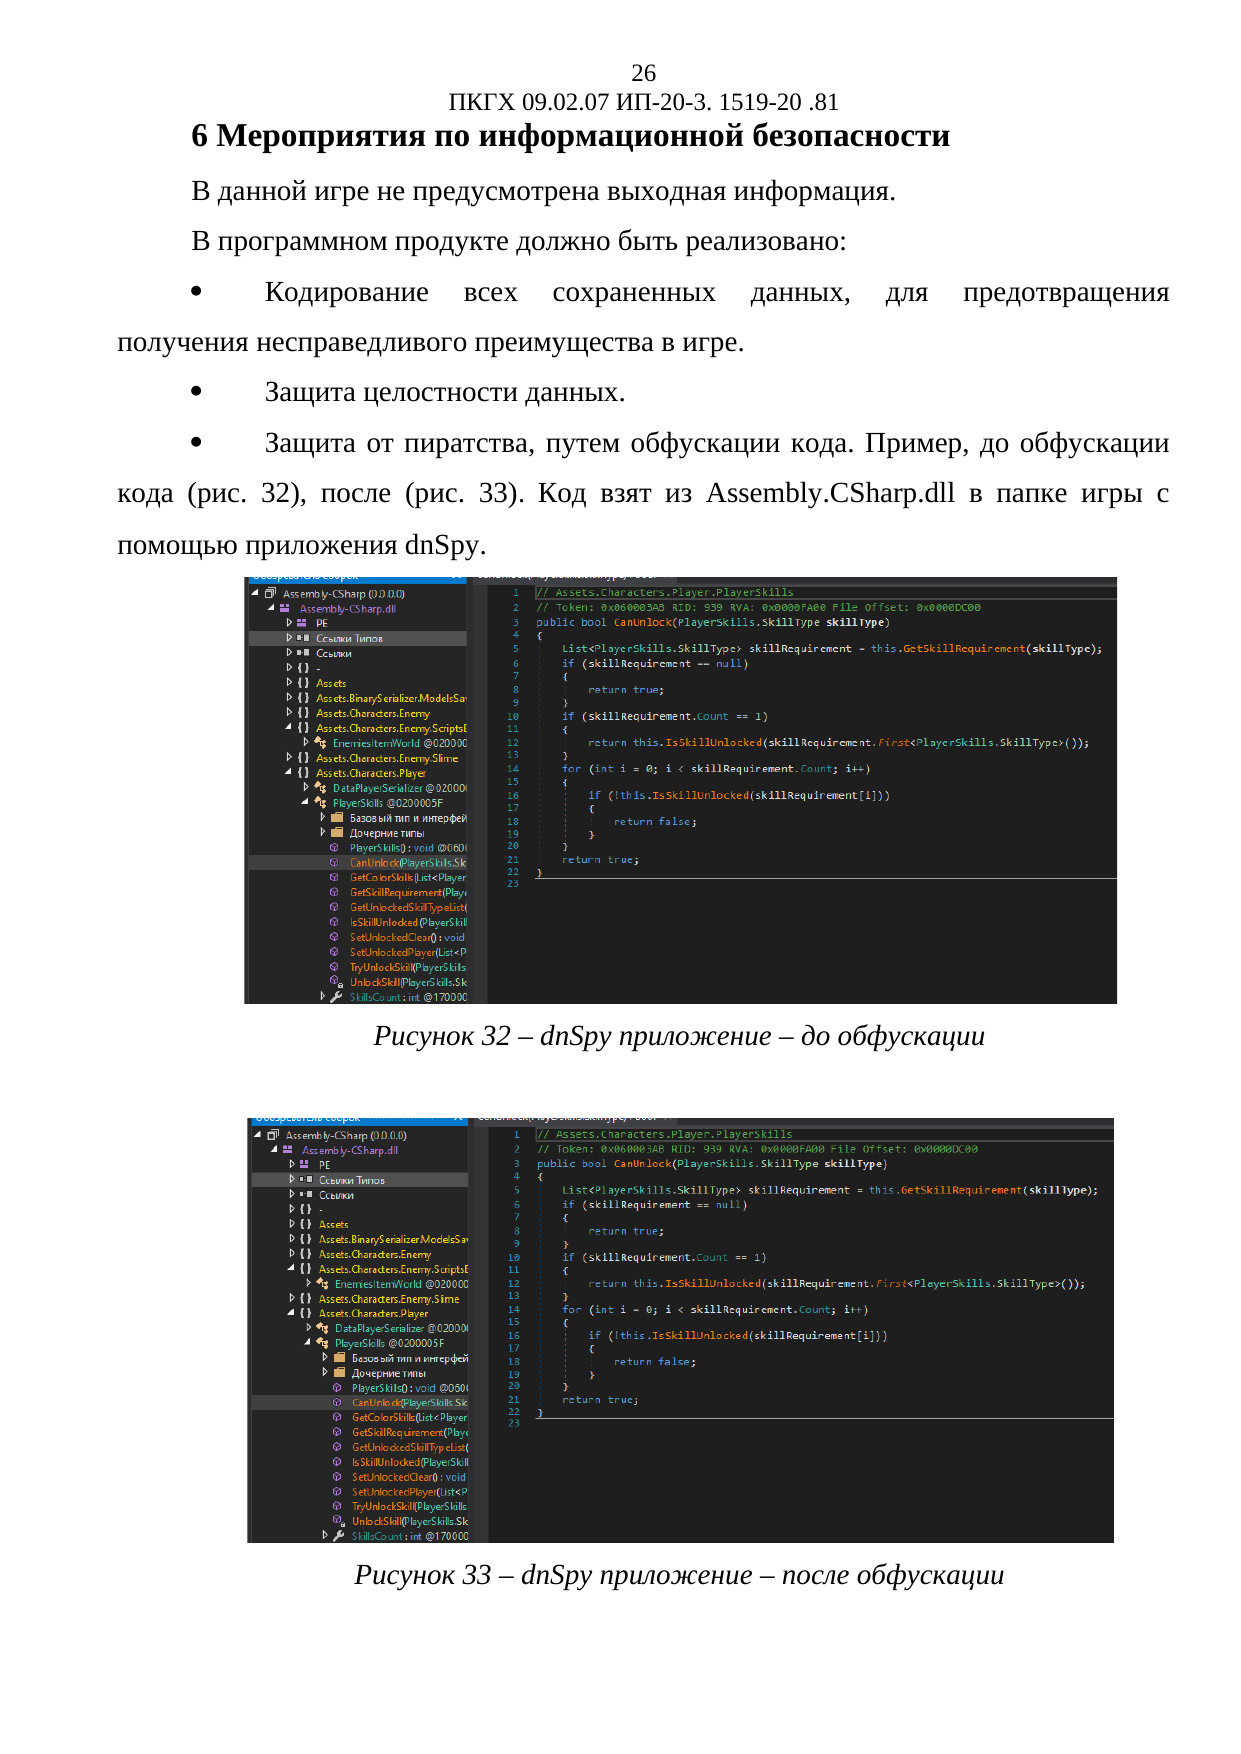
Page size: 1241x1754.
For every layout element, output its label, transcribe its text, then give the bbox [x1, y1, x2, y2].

list Защита от пиратства, путем обфускации кода. Пример, до обфускации кода (рис. 32), после (рис. 33). Код взят из Assembly.CSharp.dll в папке игры с помощью приложения dnSpy. [117, 425, 1170, 560]
text В программном продукте должно быть реализовано: [117, 223, 1170, 257]
subtitle 6 Мероприятия по информационной безопасности [117, 116, 1170, 154]
text Рисунок 32 – dnSpy приложение – до обфускации [117, 1018, 1170, 1052]
list Защита целостности данных. [117, 374, 1170, 408]
text Рисунок 33 – dnSpy приложение – после обфускации [117, 1557, 1170, 1590]
list В данной игре не предусмотрена выходная информация. [117, 173, 1170, 207]
picture [247, 1118, 1114, 1543]
picture [244, 577, 1118, 1004]
list Кодирование всех сохраненных данных, для предотвращения получения несправедливого преимущества в игре. [117, 274, 1170, 358]
